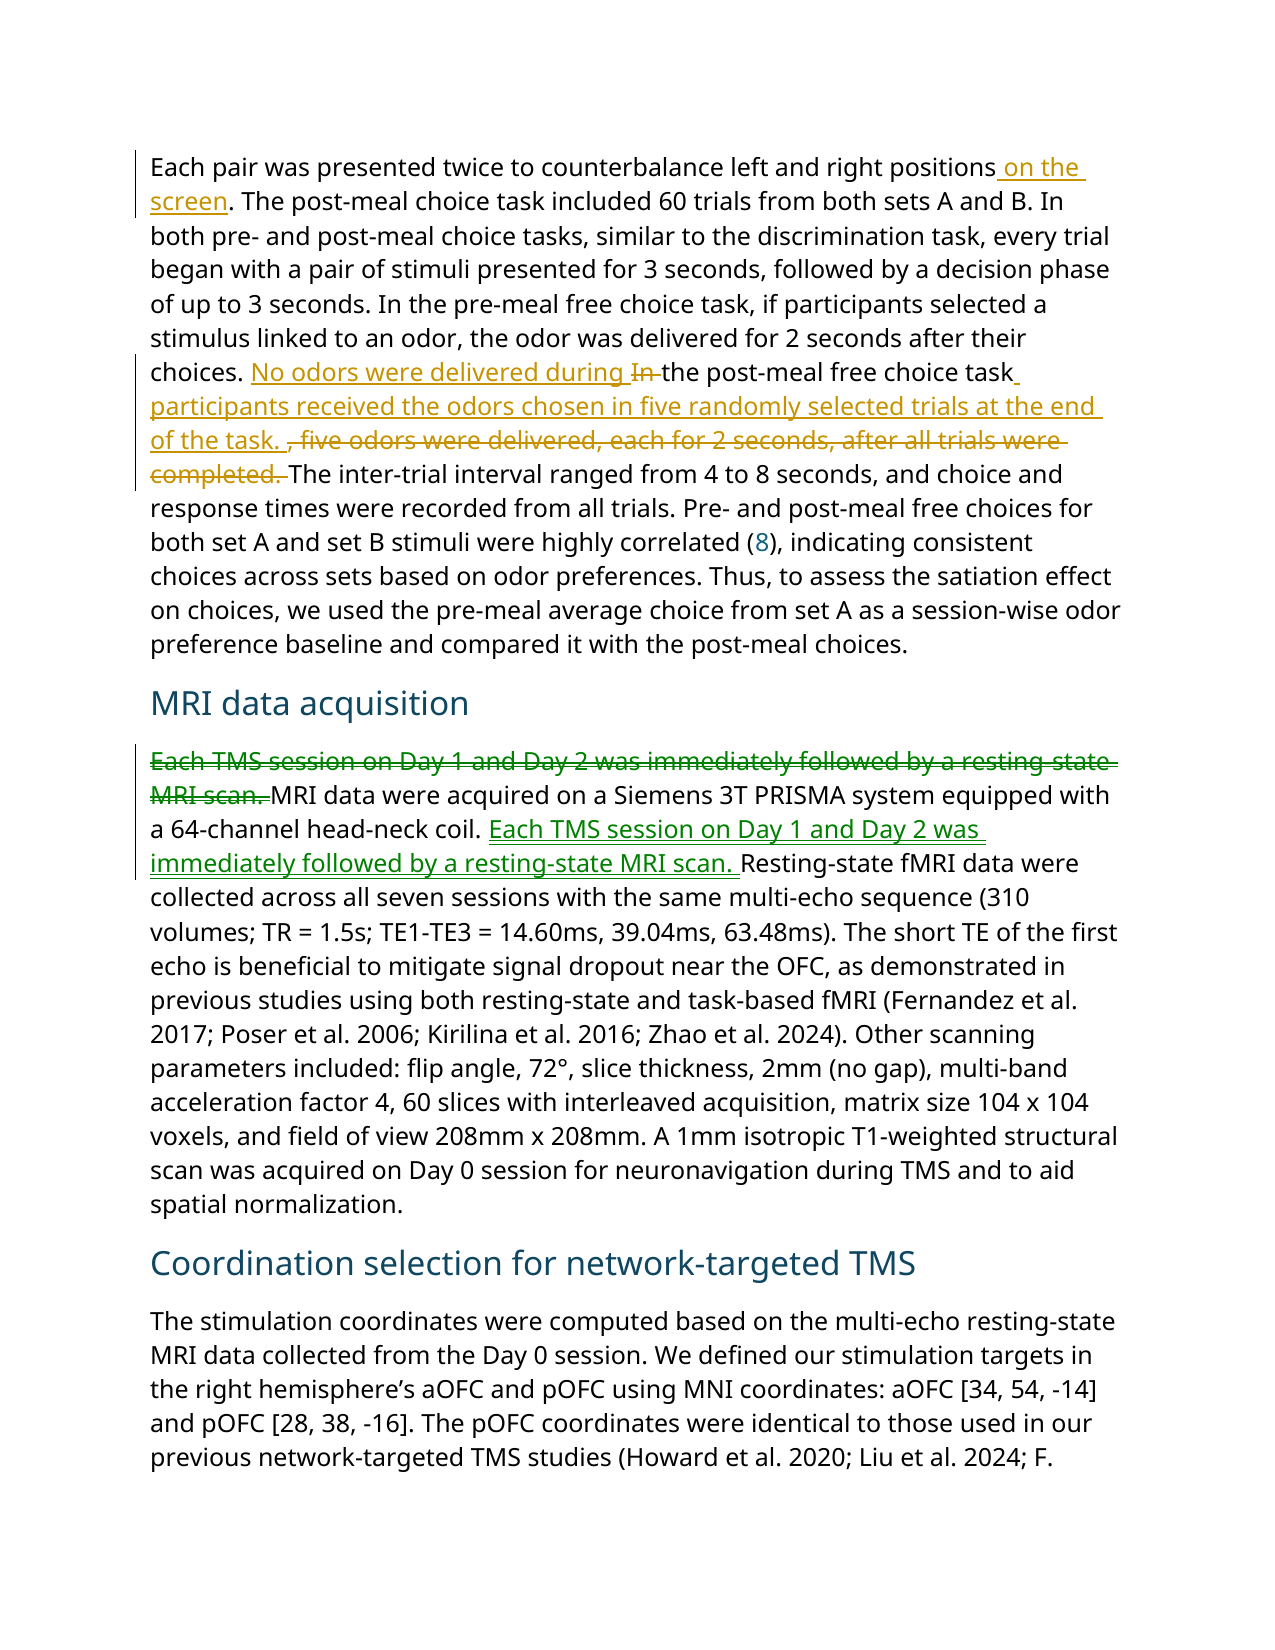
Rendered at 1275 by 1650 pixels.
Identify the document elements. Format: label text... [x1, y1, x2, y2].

subtitle MRI data acquisition [150, 680, 1125, 725]
text MRI data were acquired on a Siemens 3T PRISMA system equipped with a 64-channel head-neck coil. Resting-state fMRI data were collected across all seven sessions with the same multi-echo sequence (310 volumes; TR = 1.5s; TE1-TE3 = 14.60ms, 39.04ms, 63.48ms). The short TE of the first echo is beneficial to mitigate signal dropout near the OFC, as demonstrated in previous studies using both resting-state and task-based fMRI (Fernandez et al. 2017; Poser et al. 2006; Kirilina et al. 2016; Zhao et al. 2024). Other scanning parameters included: flip angle, 72°, slice thickness, 2mm (no gap), multi-band acceleration factor 4, 60 slices with interleaved acquisition, matrix size 104 x 104 voxels, and field of view 208mm x 208mm. A 1mm isotropic T1-weighted structural scan was acquired on Day 0 session for neuronavigation during TMS and to aid spatial normalization. [150, 744, 1125, 1221]
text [150, 1304, 1125, 1474]
subtitle Coordination selection for network-targeted TMS [150, 1239, 1125, 1285]
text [150, 150, 1125, 661]
